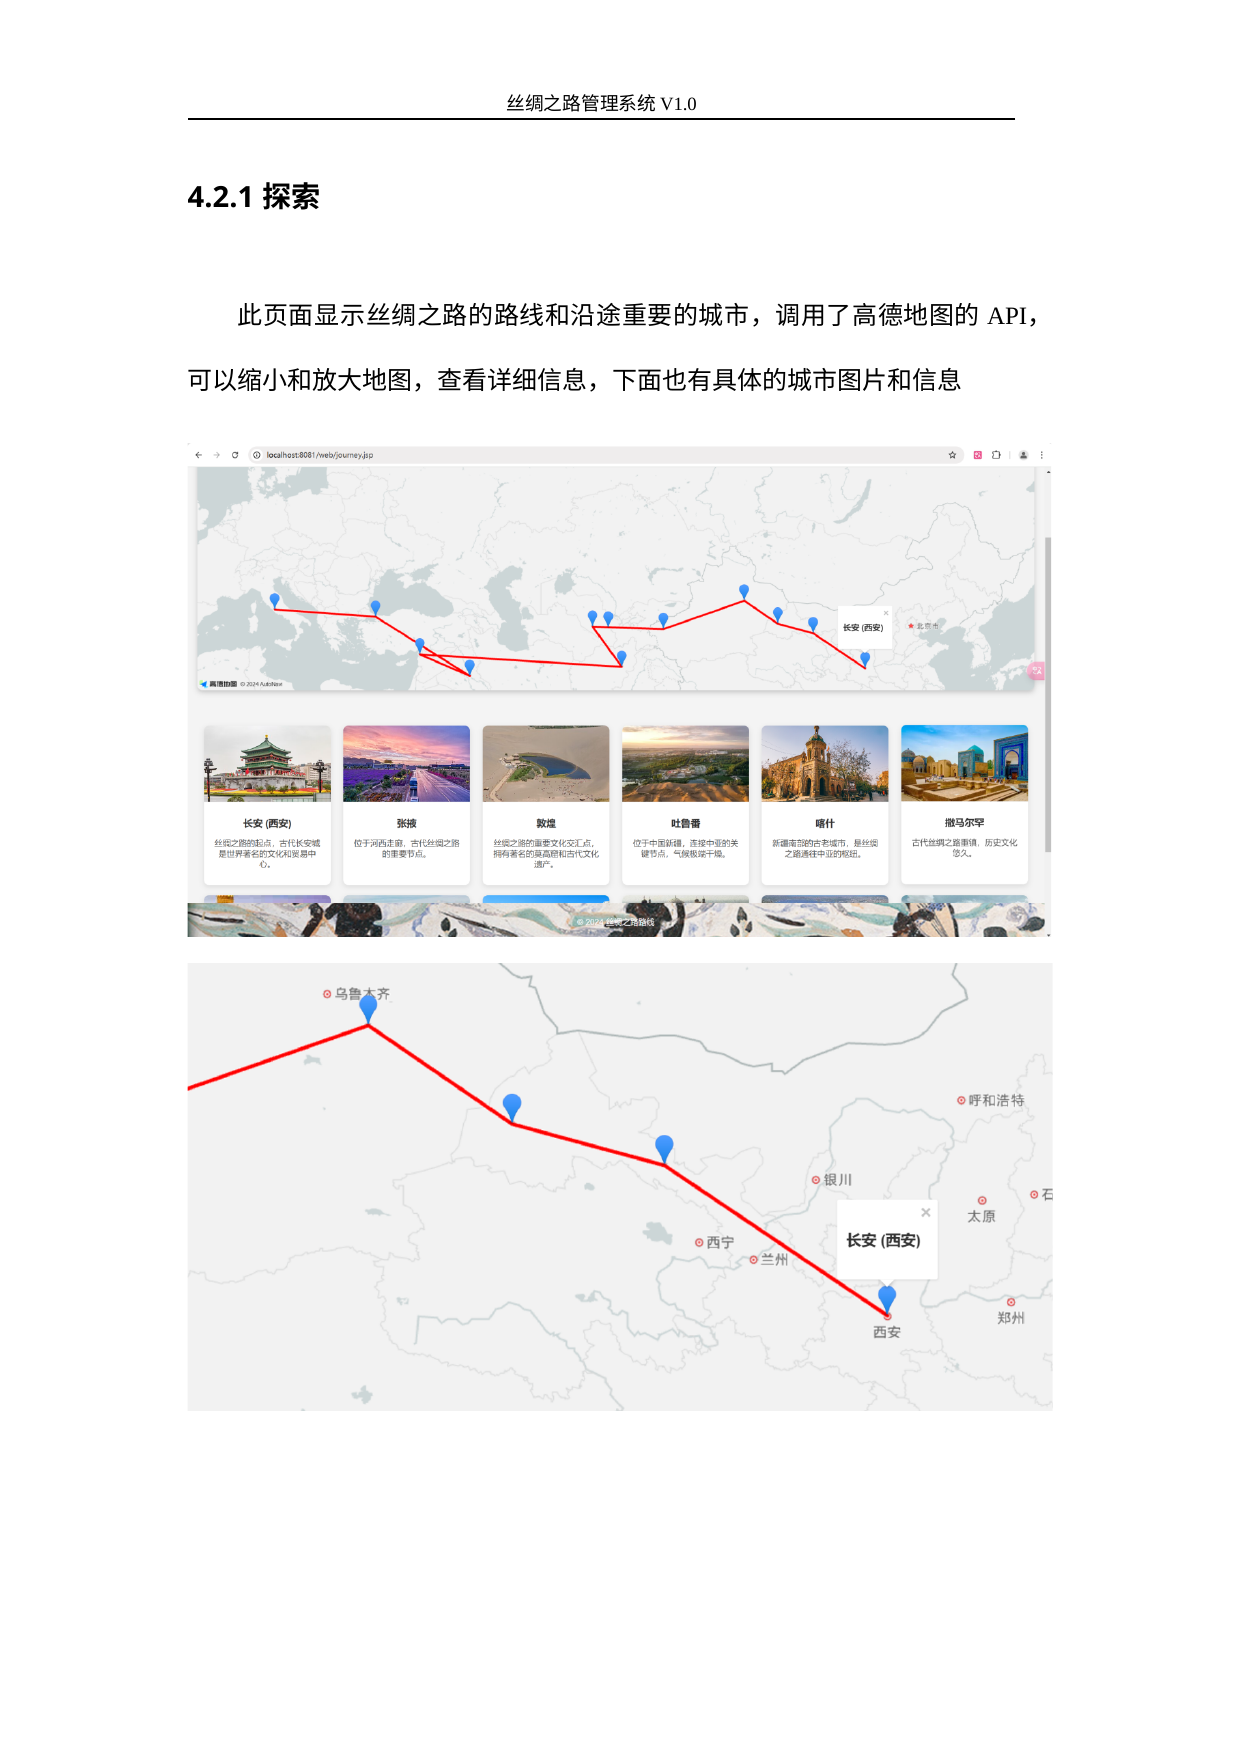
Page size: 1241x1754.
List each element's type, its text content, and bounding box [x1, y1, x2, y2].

picture [187, 443, 1052, 937]
subtitle 4.2.1 探索 [187, 162, 1053, 227]
text 此页面显示丝绸之路的路线和沿途重要的城市，调用了高德地图的API，可以缩小和放大地图，查看详细信息，下面也有具体的城市图片和信息 [187, 281, 1053, 411]
picture [187, 963, 1053, 1411]
